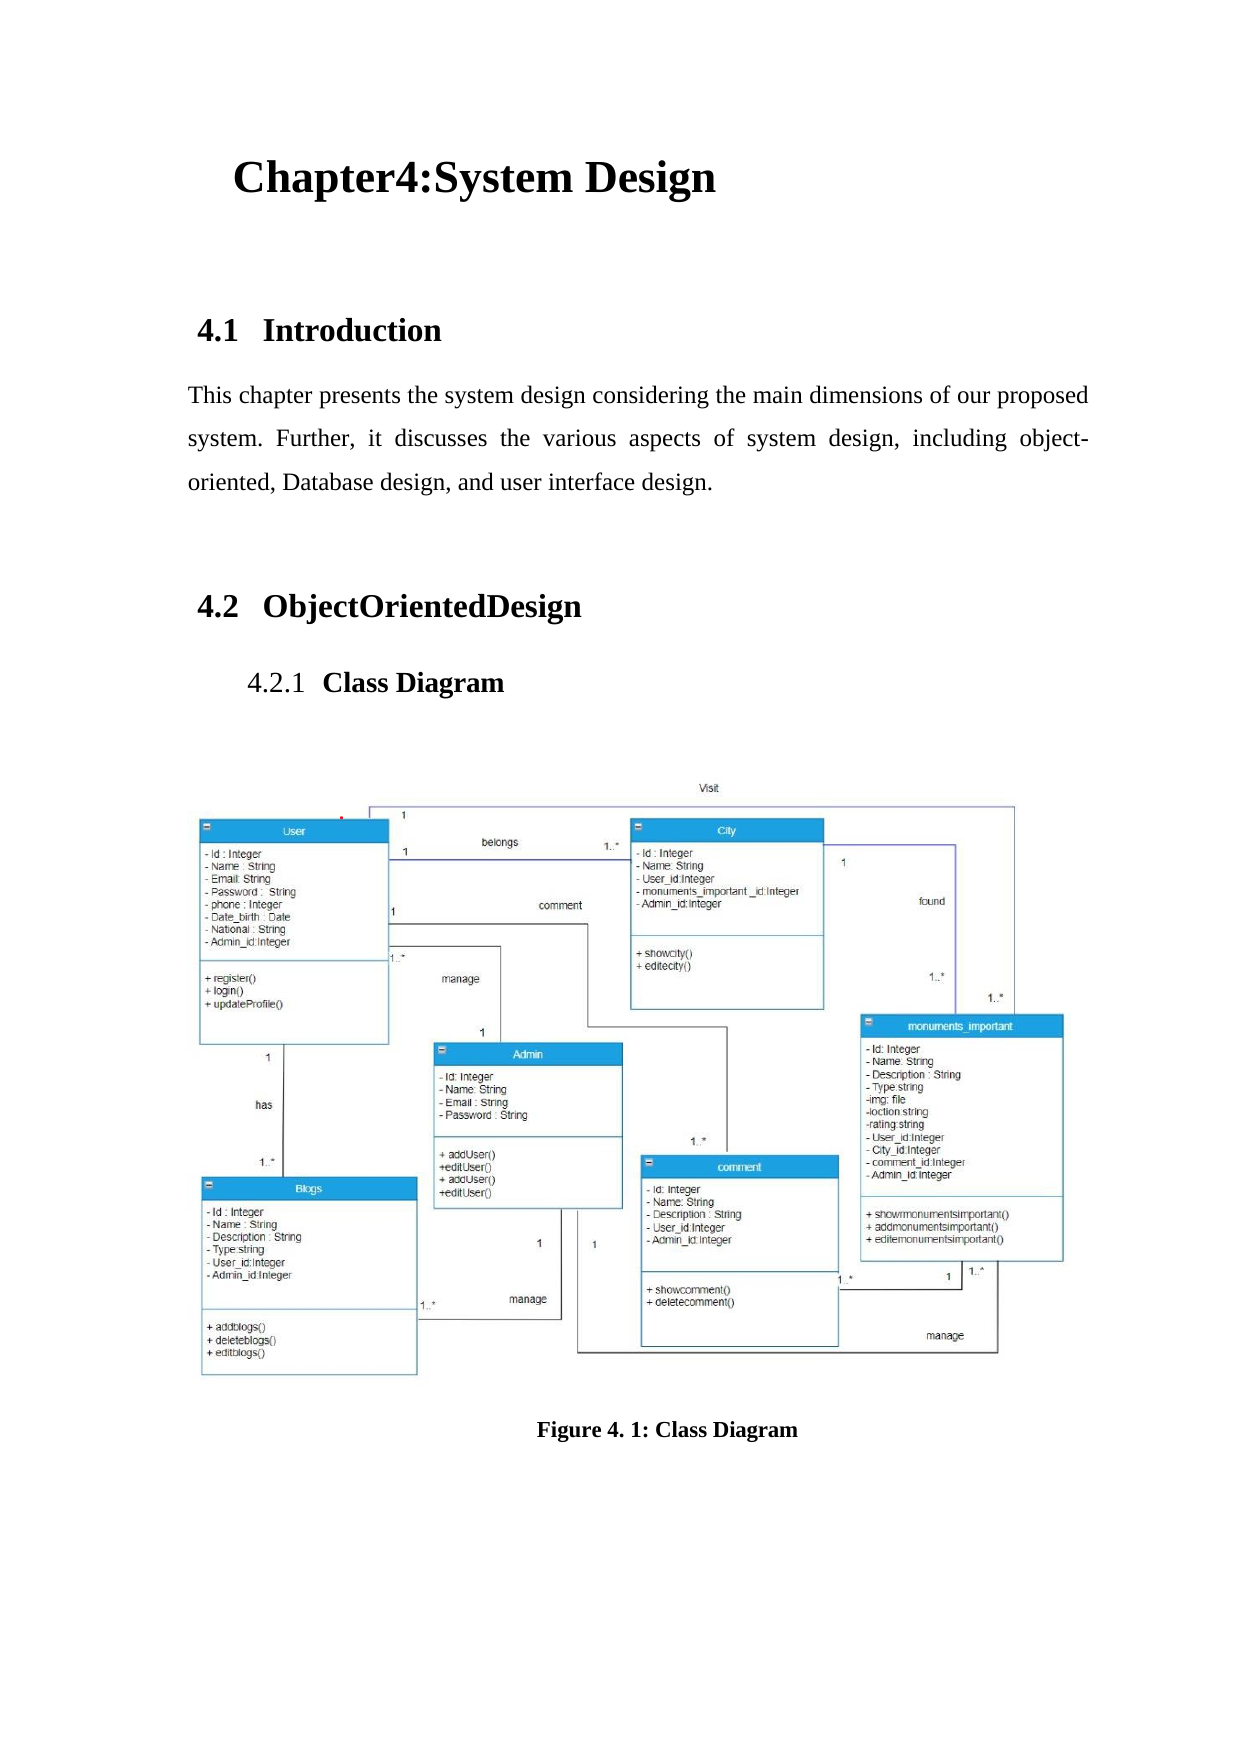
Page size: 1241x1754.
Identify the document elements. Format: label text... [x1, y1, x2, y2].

list ObjectOrientedDesign [197, 586, 1176, 624]
picture [187, 777, 1071, 1386]
text This chapter presents the system design considering the main dimensions of our proposed system. Further, it discusses the various aspects of system design, including object- oriented, Database design, and user interface design. [188, 380, 1090, 495]
text Chapter4:System Design [232, 150, 1176, 203]
list Introduction [197, 311, 1176, 349]
subtitle Class Diagram [247, 665, 1176, 699]
